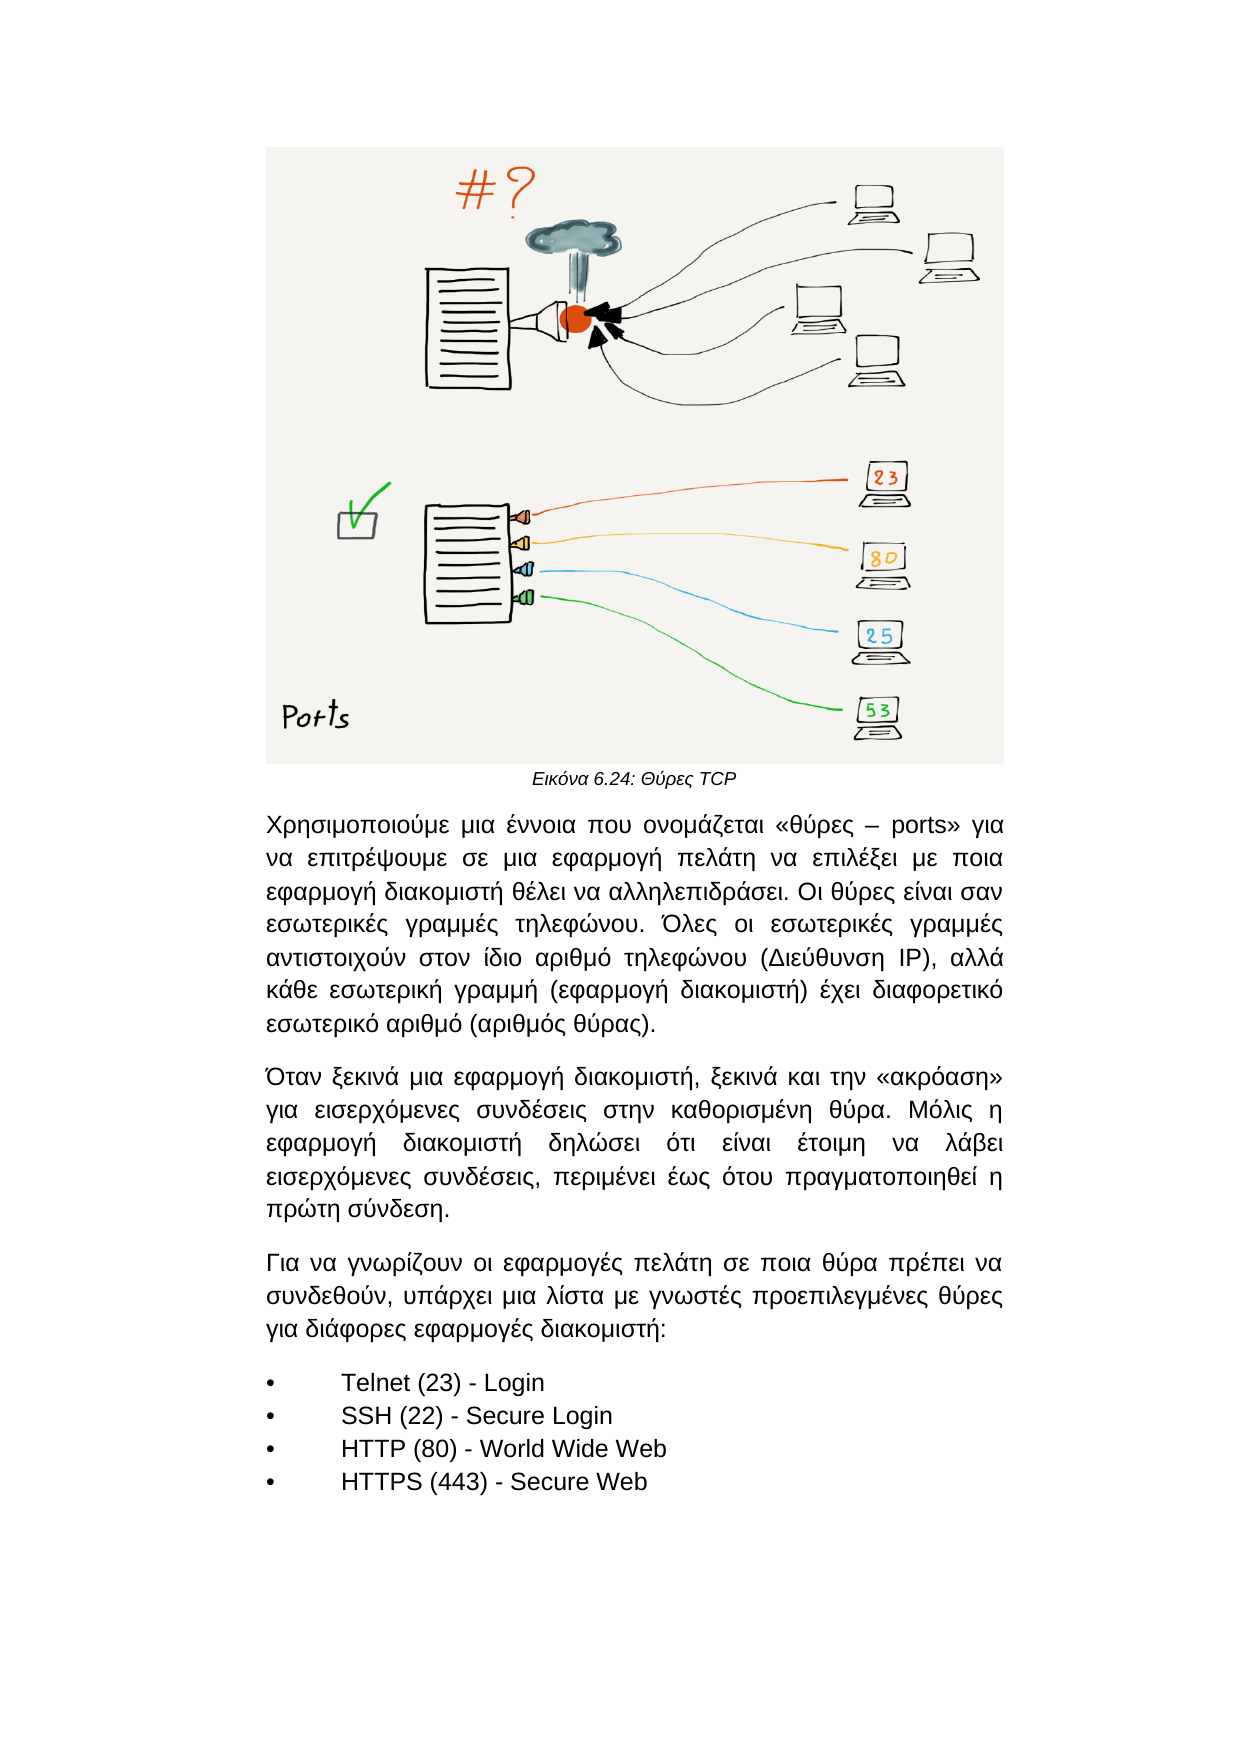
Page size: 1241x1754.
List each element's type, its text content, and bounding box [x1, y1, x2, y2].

text Χρησιμοποιούμε μια έννοια που ονομάζεται «θύρες – ports» για να επιτρέψουμε σε μια εφαρμογή πελάτη να επιλέξει με ποια εφαρμογή διακομιστή θέλει να αλληλεπιδράσει. Οι θύρες είναι σαν εσωτερικές γραμμές τηλεφώνου. Όλες οι εσωτερικές γραμμές αντιστοιχούν στον ίδιο αριθμό τηλεφώνου (Διεύθυνση IP), αλλά κάθε εσωτερική γραμμή (εφαρμογή διακομιστή) έχει διαφορετικό εσωτερικό αριθμό (αριθμός θύρας). [266, 810, 1004, 1037]
text • HTTPS (443) - Secure Web [266, 1467, 1004, 1496]
text • HTTP (80) - World Wide Web [266, 1434, 1004, 1463]
text Όταν ξεκινά μια εφαρμογή διακομιστή, ξεκινά και την «ακρόαση» για εισερχόμενες συνδέσεις στην καθορισμένη θύρα. Μόλις η εφαρμογή διακομιστή δηλώσει ότι είναι έτοιμη να λάβει εισερχόμενες συνδέσεις, περιμένει έως ότου πραγματοποιηθεί η πρώτη σύνδεση. [266, 1062, 1004, 1223]
text • Telnet (23) - Login [266, 1368, 1004, 1397]
text • SSH (22) - Secure Login [266, 1401, 1004, 1430]
text Για να γνωρίζουν οι εφαρμογές πελάτη σε ποια θύρα πρέπει να συνδεθούν, υπάρχει μια λίστα με γνωστές προεπιλεγμένες θύρες για διάφορες εφαρμογές διακομιστή: [266, 1248, 1004, 1343]
picture [265, 147, 1004, 764]
